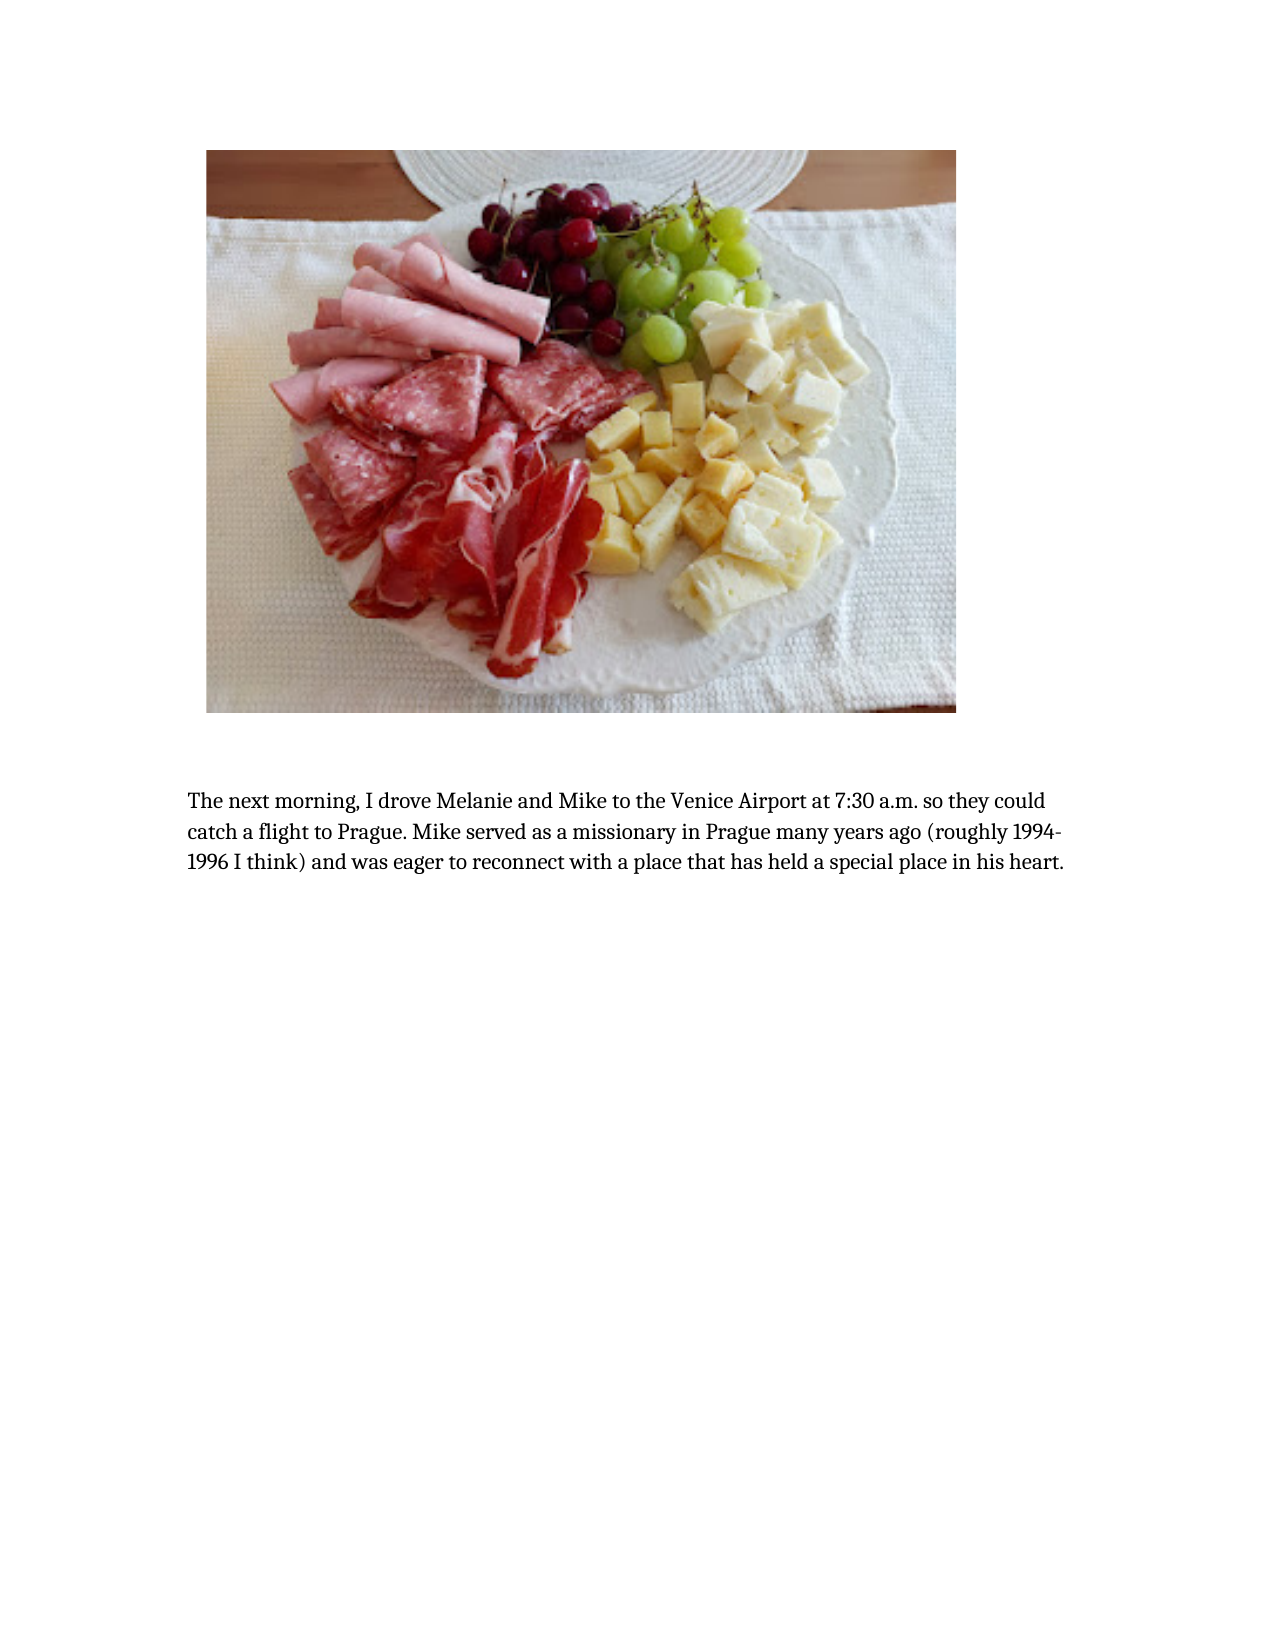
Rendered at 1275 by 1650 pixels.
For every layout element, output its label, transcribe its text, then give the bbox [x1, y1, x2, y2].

text The next morning, I drove Melanie and Mike to the Venice Airport at 7:30 a.m. so they could catch a flight to Prague. Mike served as a missionary in Prague many years ago (roughly 1994-1996 I think) and was eager to reconnect with a place that has held a special place in his heart. [187, 788, 1087, 875]
picture [206, 150, 957, 713]
